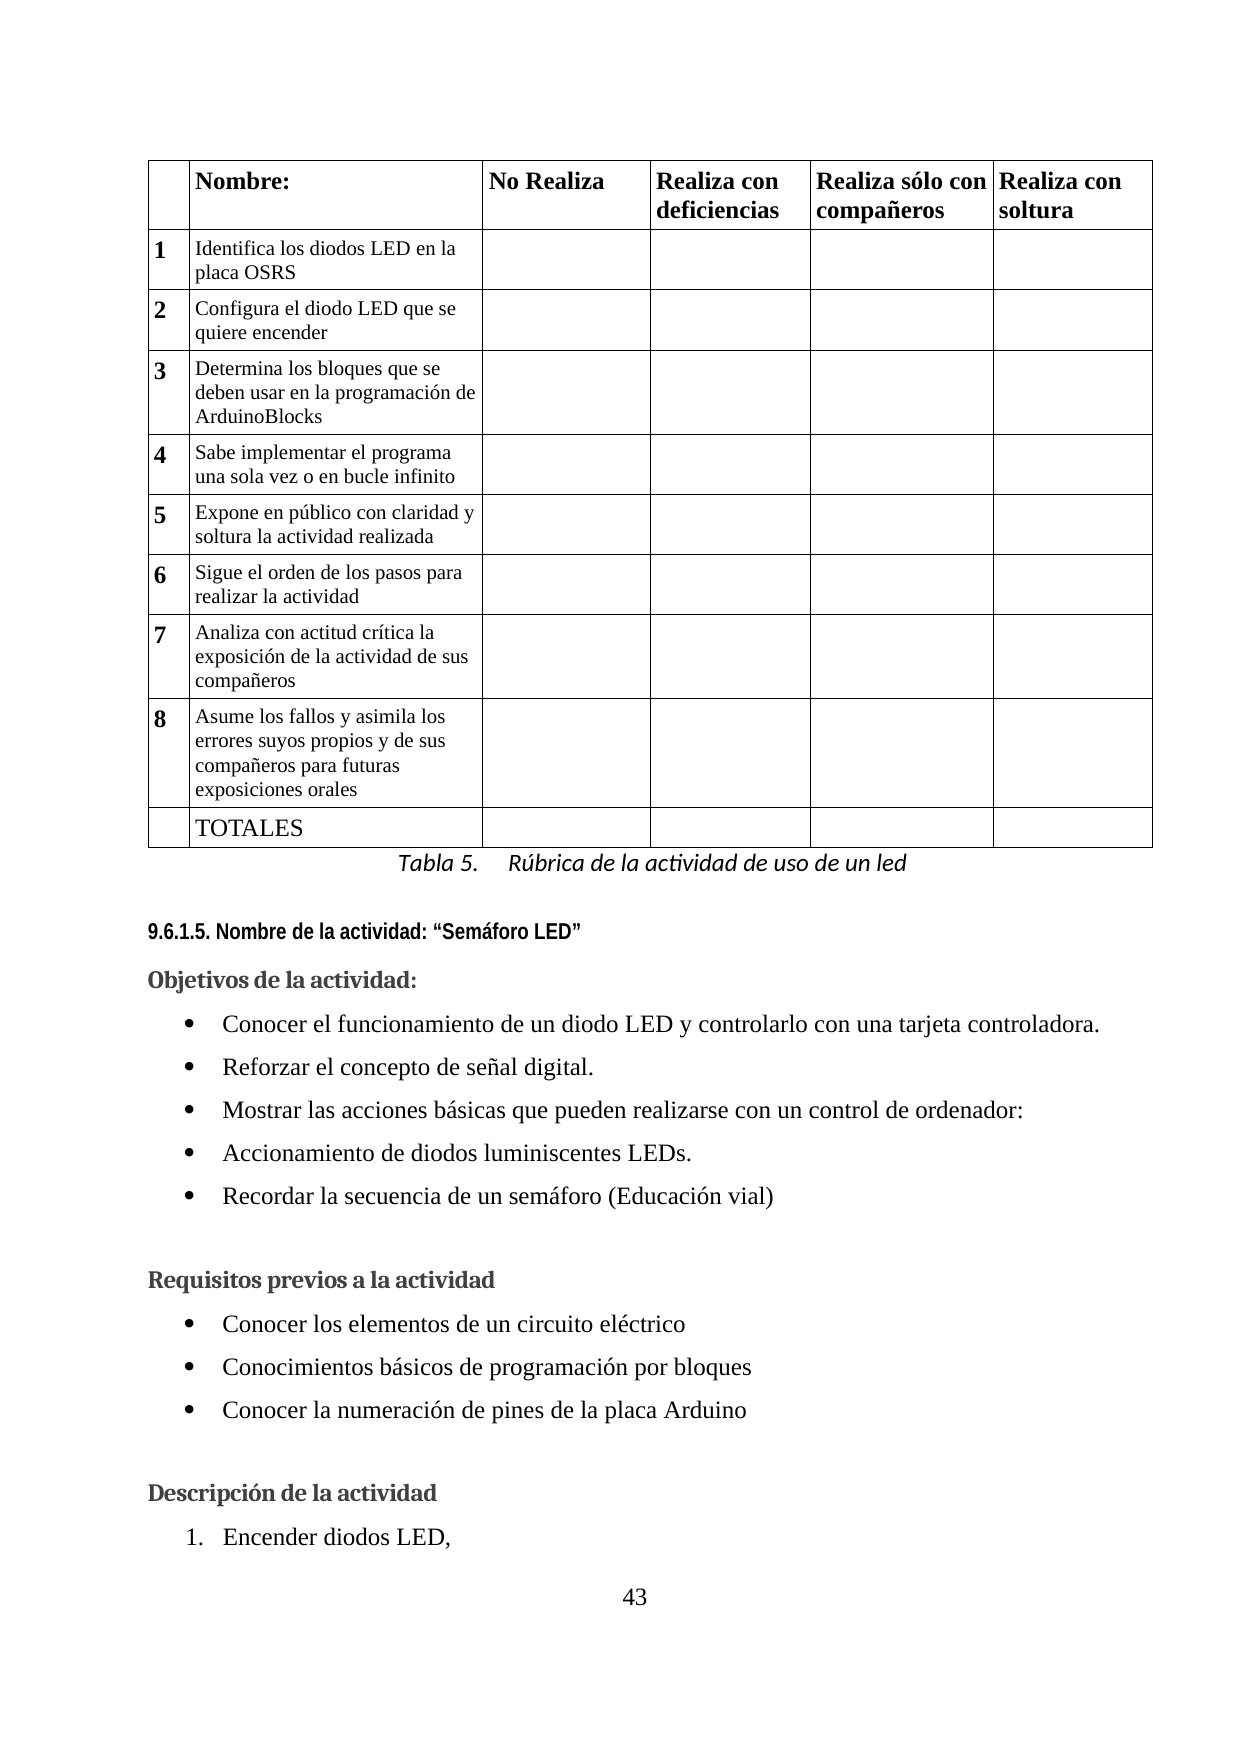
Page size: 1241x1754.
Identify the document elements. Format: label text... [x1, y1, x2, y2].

table_cell [149, 808, 189, 847]
text Conocer la numeración de pines de la placa Arduino [185, 1395, 1122, 1424]
table_cell [811, 230, 993, 289]
table_cell [811, 555, 993, 614]
subtitle Descripción de la actividad [148, 1479, 1122, 1508]
text Rúbrica de la actividad de uso de un led [185, 848, 1122, 878]
table_cell [811, 495, 993, 554]
text Mostrar las acciones básicas que pueden realizarse con un control de ordenador: [185, 1095, 1122, 1124]
table_cell 2 [149, 290, 189, 349]
table_cell [994, 555, 1152, 614]
table_cell [651, 351, 810, 434]
table_cell [994, 808, 1152, 847]
table_cell [651, 555, 810, 614]
table_cell [483, 555, 650, 614]
table_header [149, 161, 189, 229]
table_cell [994, 615, 1152, 698]
table_cell [994, 351, 1152, 434]
text Accionamiento de diodos luminiscentes LEDs. [185, 1138, 1122, 1167]
table_cell [651, 699, 810, 806]
table_cell [483, 435, 650, 494]
table_cell Sigue el orden de los pasos para realizar la actividad [190, 555, 482, 614]
table_cell 5 [149, 495, 189, 554]
table_cell TOTALES [190, 808, 482, 847]
table_cell 1 [149, 230, 189, 289]
table_cell Asume los fallos y asimila los errores suyos propios y de sus compañeros para futuras exposiciones orales [190, 699, 482, 806]
table_cell [811, 615, 993, 698]
table_cell [811, 435, 993, 494]
table_cell [811, 351, 993, 434]
table_cell [651, 290, 810, 349]
table_header Realiza sólo con compañeros [811, 161, 993, 229]
table_cell [651, 435, 810, 494]
table_cell Determina los bloques que se deben usar en la programación de ArduinoBlocks [190, 351, 482, 434]
subtitle Requisitos previos a la actividad [148, 1266, 1122, 1294]
table_cell Configura el diodo LED que se quiere encender [190, 290, 482, 349]
subtitle Nombre de la actividad: “Semáforo LED” [148, 918, 1122, 945]
table_header Nombre: [190, 161, 482, 229]
table_cell [994, 699, 1152, 806]
table_cell Expone en público con claridad y soltura la actividad realizada [190, 495, 482, 554]
table_cell [811, 808, 993, 847]
table_cell [811, 699, 993, 806]
table_cell 8 [149, 699, 189, 806]
list Encender diodos LED, [185, 1522, 1122, 1551]
table_cell [651, 495, 810, 554]
table_cell [483, 699, 650, 806]
table_cell [651, 230, 810, 289]
table_cell [994, 290, 1152, 349]
table_cell Sabe implementar el programa una sola vez o en bucle infinito [190, 435, 482, 494]
table_header Realiza con soltura [994, 161, 1152, 229]
table_cell [483, 615, 650, 698]
table_cell [994, 495, 1152, 554]
text Conocer los elementos de un circuito eléctrico [185, 1309, 1122, 1337]
table_cell [483, 230, 650, 289]
table_cell 6 [149, 555, 189, 614]
table_cell 7 [149, 615, 189, 698]
text Conocer el funcionamiento de un diodo LED y controlarlo con una tarjeta controladora. [185, 1009, 1122, 1037]
table_cell Analiza con actitud crítica la exposición de la actividad de sus compañeros [190, 615, 482, 698]
table_cell [483, 290, 650, 349]
table_header No Realiza [483, 161, 650, 229]
table_cell [994, 230, 1152, 289]
table_cell [483, 351, 650, 434]
text Recordar la secuencia de un semáforo (Educación vial) [185, 1181, 1122, 1210]
table_header Realiza con deficiencias [651, 161, 810, 229]
table_cell Identifica los diodos LED en la placa OSRS [190, 230, 482, 289]
subtitle Objetivos de la actividad: [148, 966, 1122, 994]
table_cell [811, 290, 993, 349]
text Reforzar el concepto de señal digital. [185, 1052, 1122, 1081]
table_cell 3 [149, 351, 189, 434]
table_cell [994, 435, 1152, 494]
table_cell [483, 495, 650, 554]
table_cell [651, 808, 810, 847]
table_cell 4 [149, 435, 189, 494]
text Conocimientos básicos de programación por bloques [185, 1352, 1122, 1381]
table_cell [483, 808, 650, 847]
table_cell [651, 615, 810, 698]
